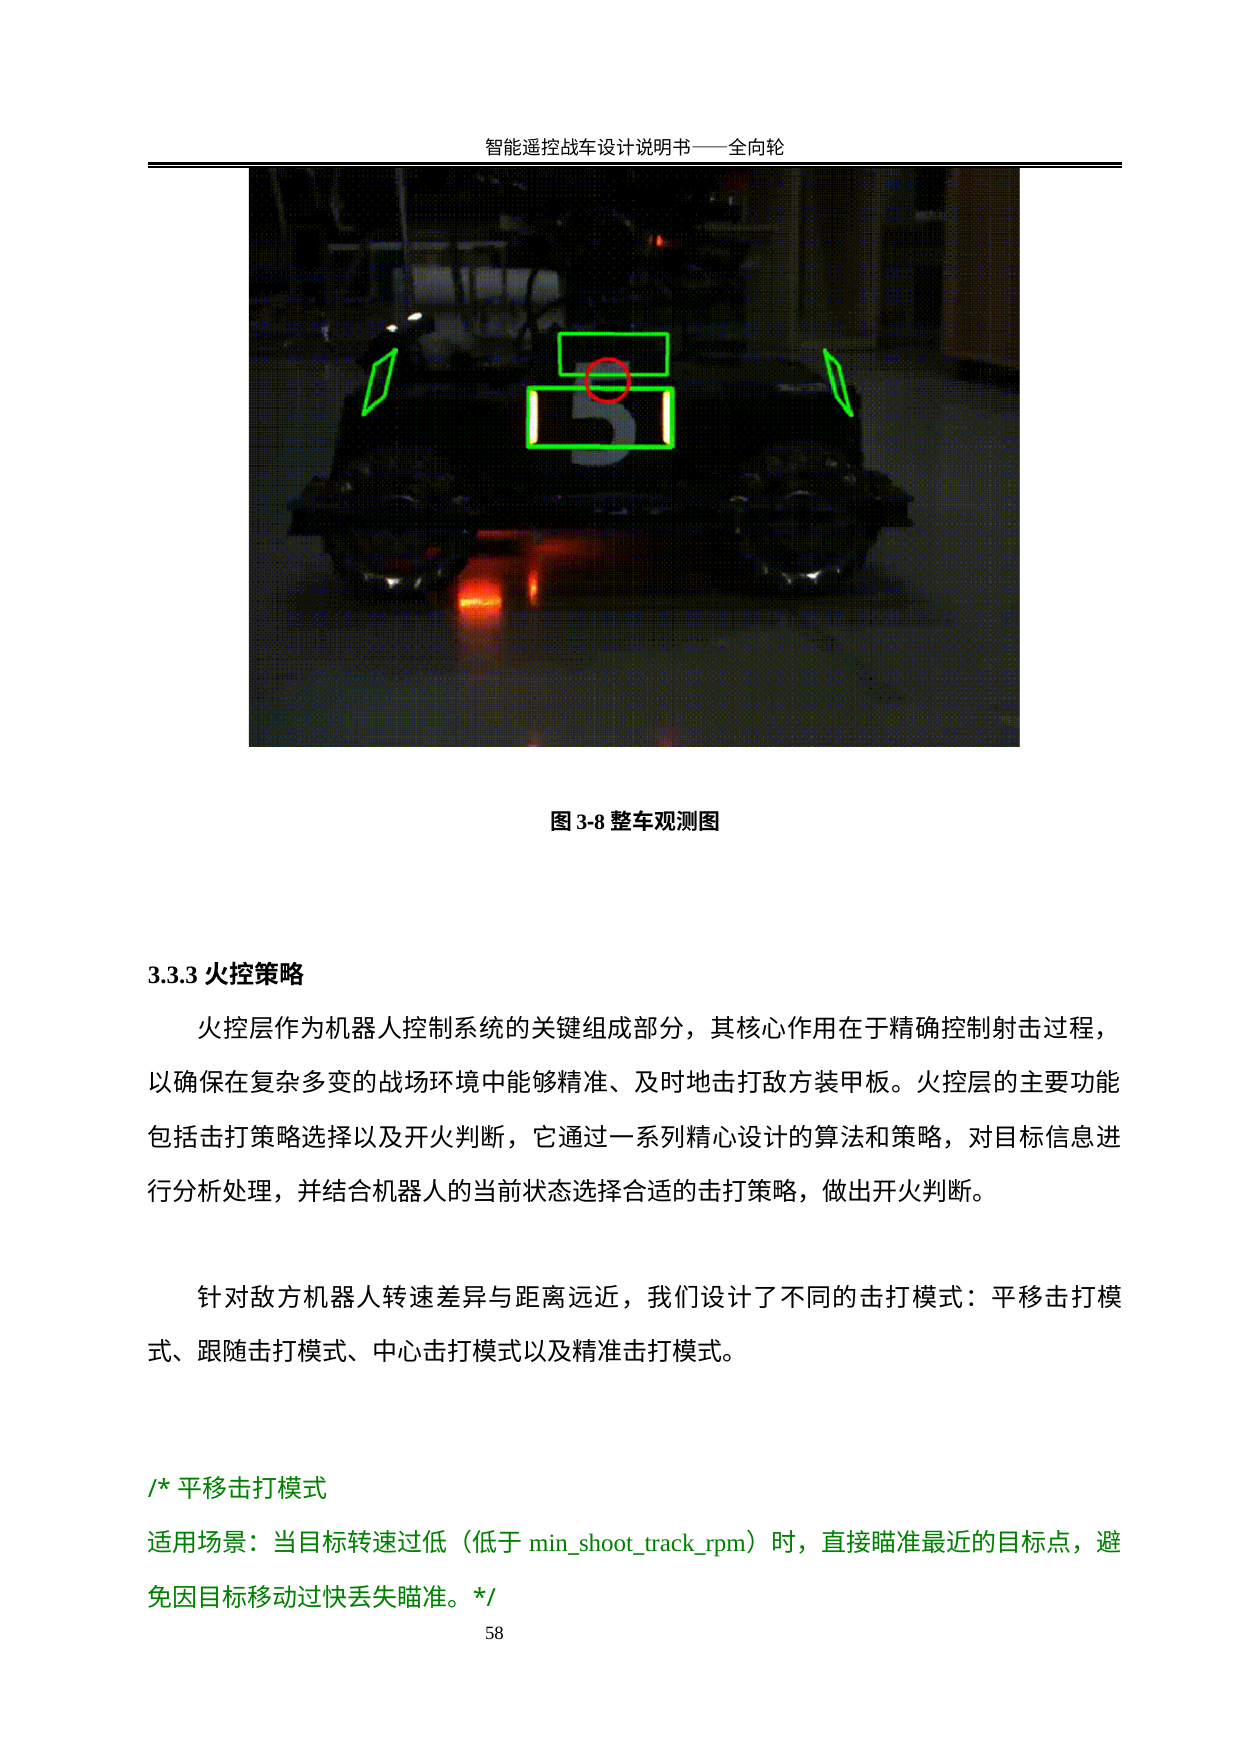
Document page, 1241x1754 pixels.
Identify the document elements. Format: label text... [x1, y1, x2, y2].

text 针对敌方机器人转速差异与距离远近，我们设计了不同的击打模式：平移击打模式、跟随击打模式、中心击打模式以及精准击打模式。 [148, 1277, 1122, 1368]
text 火控层作为机器人控制系统的关键组成部分，其核心作用在于精确控制射击过程，以确保在复杂多变的战场环境中能够精准、及时地击打敌方装甲板。火控层的主要功能包括击打策略选择以及开火判断，它通过一系列精心设计的算法和策略，对目标信息进行分析处理，并结合机器人的当前状态选择合适的击打策略，做出开火判断。 [148, 1008, 1122, 1208]
text 适用场景：当目标转速过低（低于min_shoot_track_rpm）时，直接瞄准最近的目标点，避免因目标移动过快丢失瞄准。*/ [148, 1523, 1122, 1613]
text 图3-8 整车观测图 [148, 804, 1122, 836]
text /* 平移击打模式 [148, 1468, 1122, 1504]
picture [248, 168, 1021, 747]
text 3.3.3 火控策略 [148, 954, 1122, 990]
